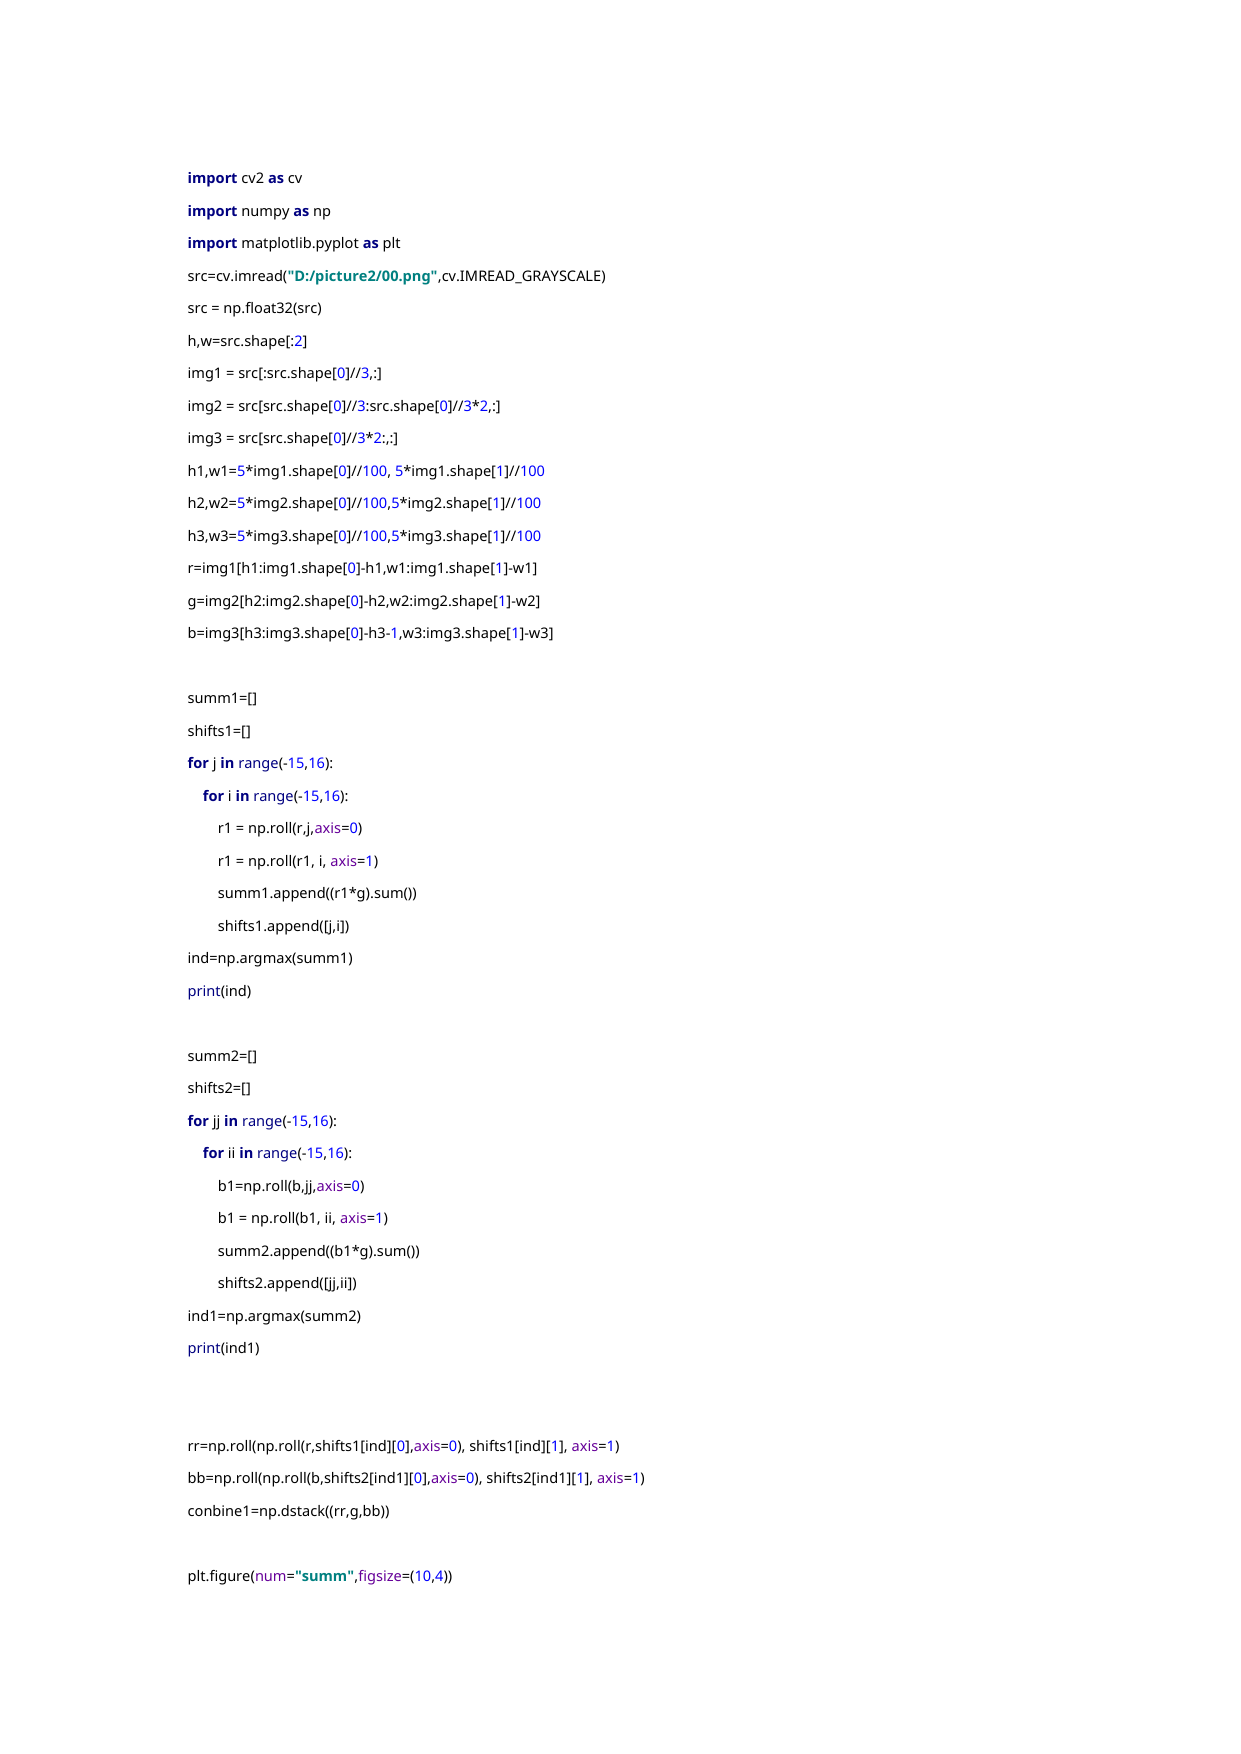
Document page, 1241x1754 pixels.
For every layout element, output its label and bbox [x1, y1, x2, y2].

text [187, 162, 1053, 1592]
